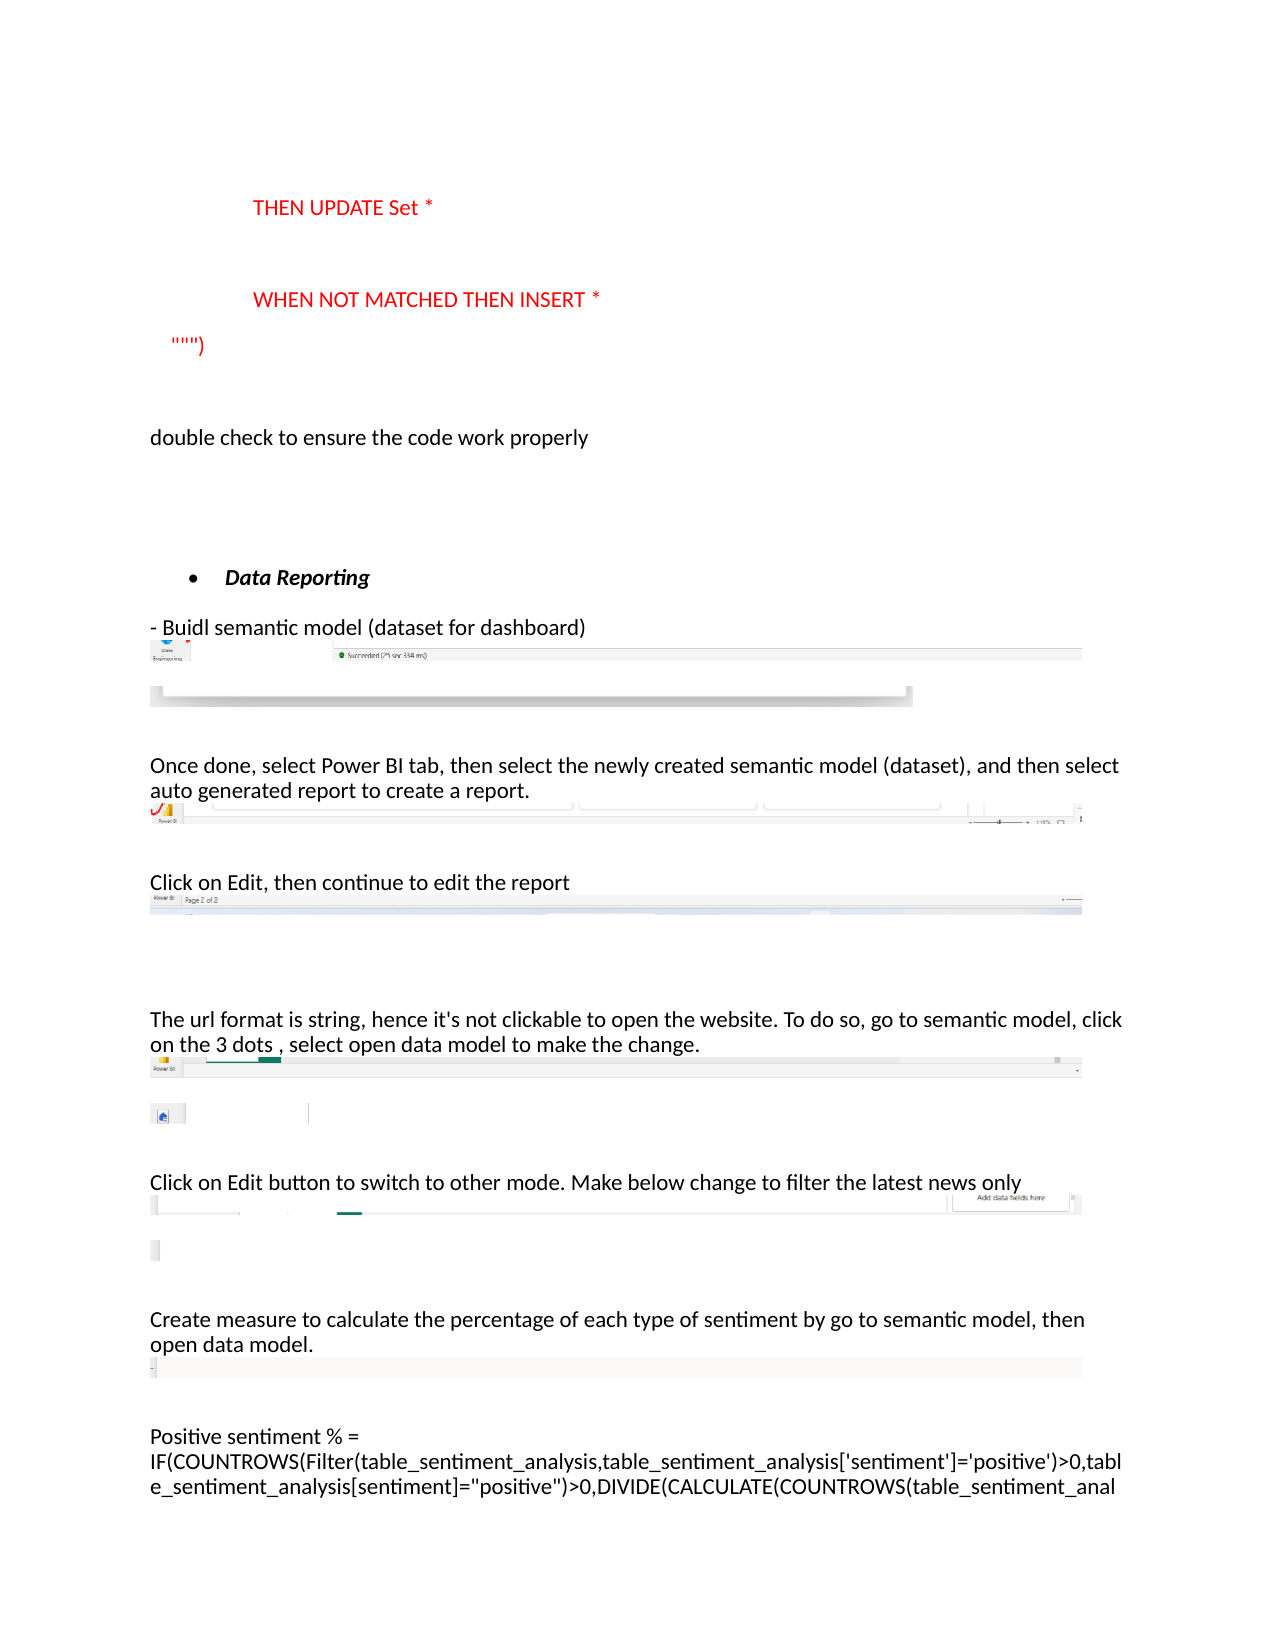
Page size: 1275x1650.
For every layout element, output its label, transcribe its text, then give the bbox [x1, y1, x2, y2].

text Click on Edit button to switch to other mode. Make below change to filter the latest news only [150, 1170, 1125, 1195]
text - Buidl semantic model (dataset for dashboard) [150, 612, 1125, 641]
text Once done, select Power BI tab, then select the newly created semantic model (dataset), and then select auto generated report to create a report. [150, 753, 1125, 803]
text The url format is string, hence it's not clickable to open the website. To do so, go to semantic model, click on the 3 dots , select open data model to make the change. [150, 1007, 1125, 1057]
text WHEN NOT MATCHED THEN INSERT * [150, 287, 1125, 312]
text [150, 1424, 1125, 1499]
list Data Reporting [187, 562, 1125, 591]
text Create measure to calculate the percentage of each type of sentiment by go to semantic model, then open data model. [150, 1307, 1125, 1357]
text Click on Edit, then continue to edit the report [150, 870, 1125, 895]
text double check to ensure the code work properly [150, 425, 1125, 450]
text THEN UPDATE Set * [150, 196, 1125, 221]
text """) [150, 333, 1125, 358]
